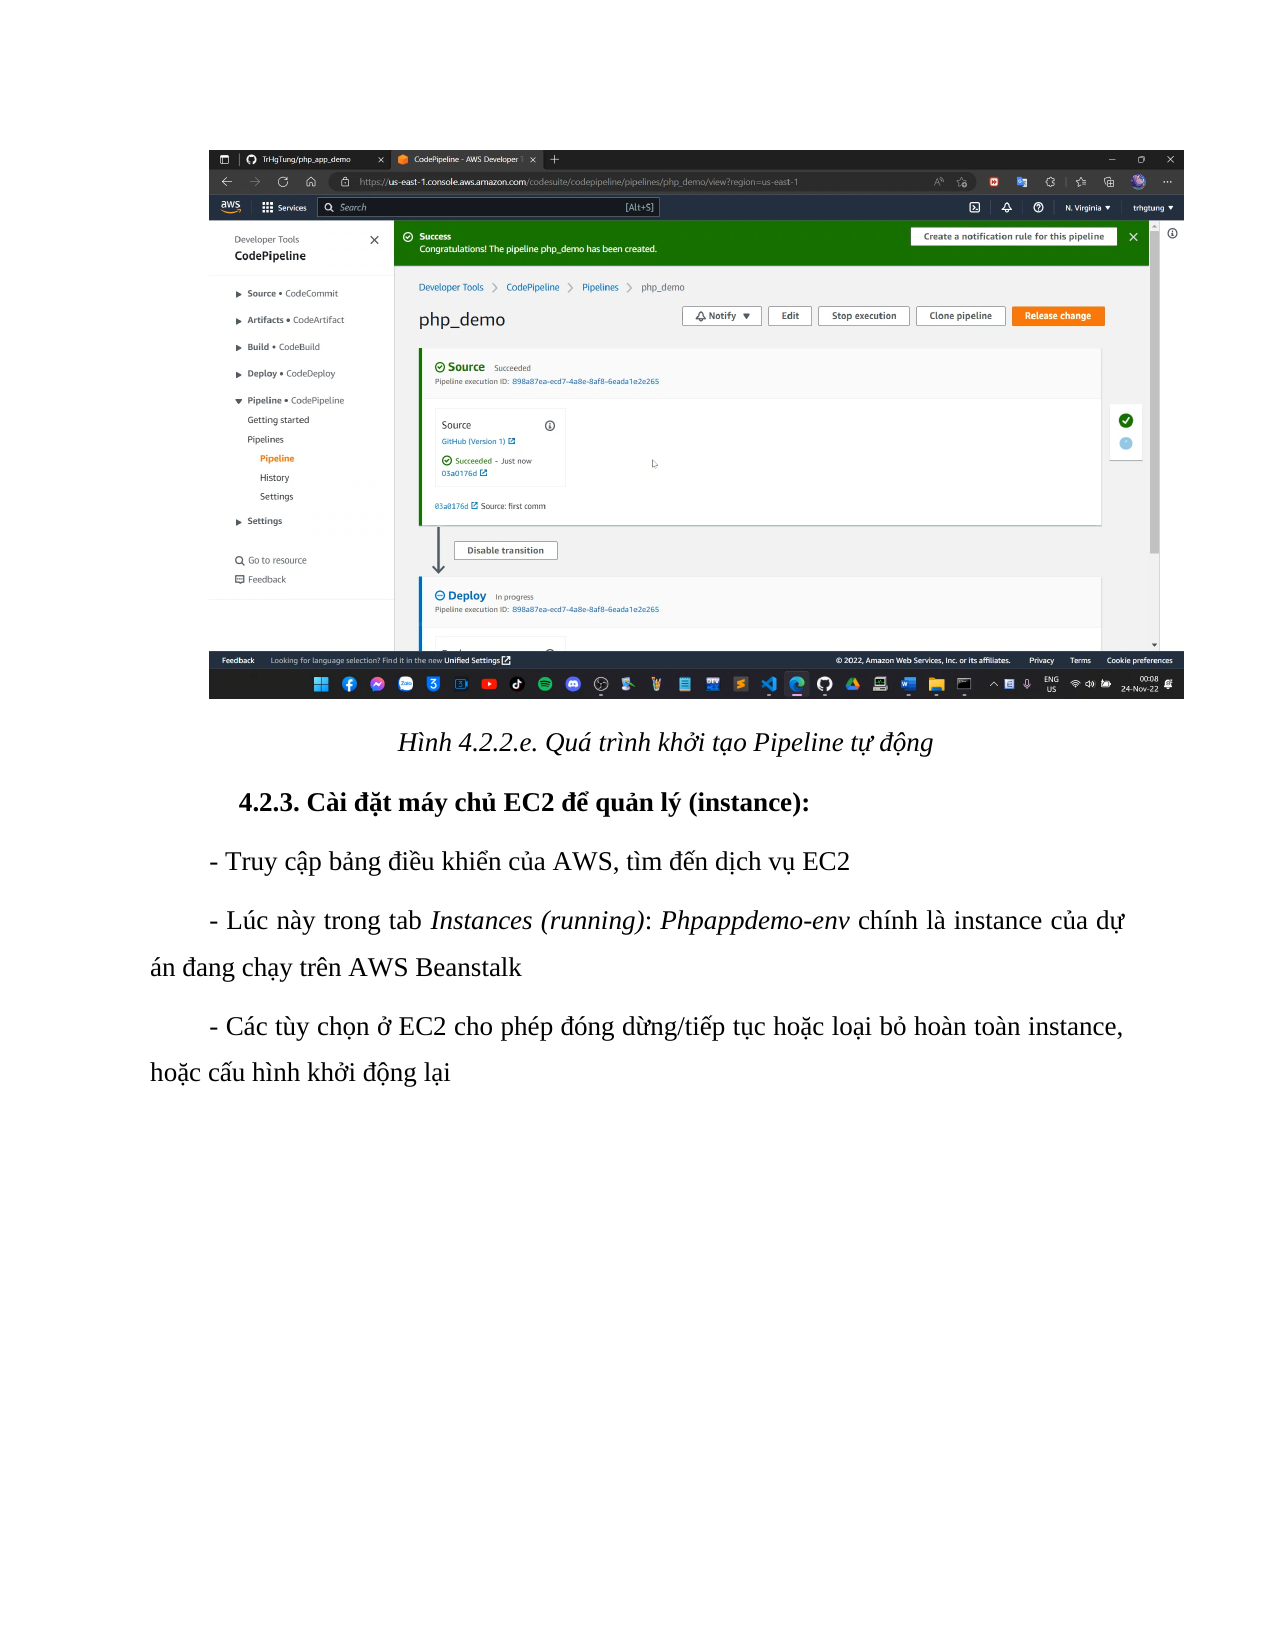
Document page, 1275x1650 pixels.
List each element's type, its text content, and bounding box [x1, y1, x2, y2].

text - Lúc này trong tab Instances (running): Phpappdemo-env chính là instance của dự án đang chạy trên AWS Beanstalk [150, 904, 1125, 982]
picture [209, 150, 1184, 699]
subtitle 4.2.3. Cài đặt máy chủ EC2 để quản lý (instance): [239, 786, 1125, 817]
text - Truy cập bảng điều khiển của AWS, tìm đến dịch vụ EC2 [150, 845, 1125, 876]
text Hình 4.2.2.e. Quá trình khởi tạo Pipeline tự động [150, 726, 1125, 758]
text - Các tùy chọn ở EC2 cho phép đóng dừng/tiếp tục hoặc loại bỏ hoàn toàn instance, hoặc cấu hình khởi động lại [150, 1010, 1125, 1088]
